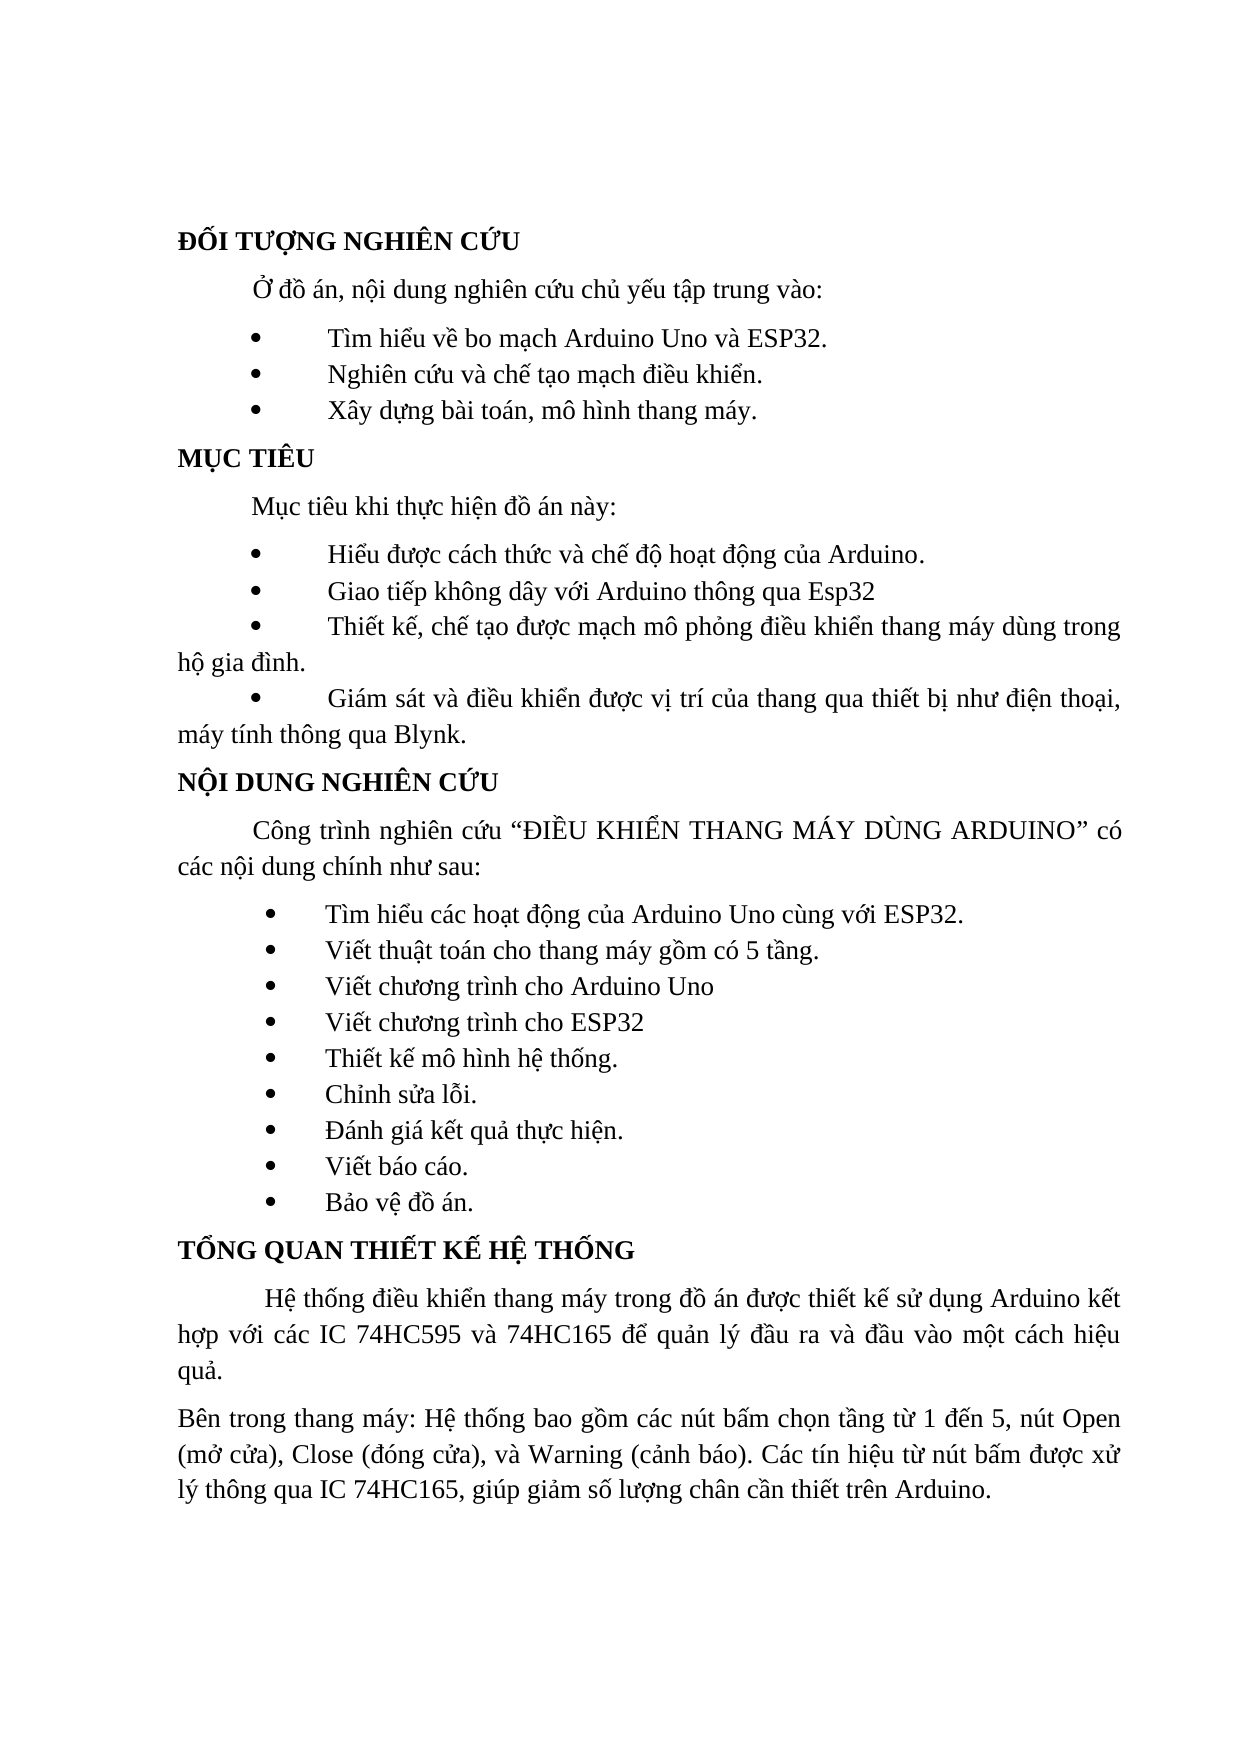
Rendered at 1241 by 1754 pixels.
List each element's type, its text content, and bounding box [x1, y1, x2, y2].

list Viết chương trình cho Arduino Uno [266, 970, 1122, 1001]
text NỘI DUNG NGHIÊN CỨU [177, 766, 1122, 797]
list Tìm hiểu các hoạt động của Arduino Uno cùng với ESP32. [266, 898, 1122, 929]
list Bảo vệ đồ án. [266, 1186, 1122, 1217]
text Hệ thống điều khiển thang máy trong đồ án được thiết kế sử dụng Arduino kết hợp với các IC 74HC595 và 74HC165 để quản lý đầu ra và đầu vào một cách hiệu quả. [177, 1282, 1122, 1385]
list Giao tiếp không dây với Arduino thông qua Esp32 [177, 574, 1122, 606]
list Đánh giá kết quả thực hiện. [266, 1114, 1122, 1145]
list Viết chương trình cho ESP32 [266, 1006, 1122, 1037]
list Giám sát và điều khiển được vị trí của thang qua thiết bị như điện thoại, máy tính thông qua Blynk. [177, 682, 1122, 749]
text Mục tiêu khi thực hiện đồ án này: [177, 490, 1122, 522]
list Viết thuật toán cho thang máy gồm có 5 tầng. [266, 934, 1122, 966]
text Công trình nghiên cứu “ĐIỀU KHIỂN THANG MÁY DÙNG ARDUINO” có các nội dung chính như sau: [177, 814, 1122, 881]
list Viết báo cáo. [266, 1150, 1122, 1181]
list Nghiên cứu và chế tạo mạch điều khiển. [177, 358, 1122, 389]
list Xây dựng bài toán, mô hình thang máy. [177, 394, 1122, 425]
list Tìm hiểu về bo mạch Arduino Uno và ESP32. [177, 322, 1122, 353]
text TỔNG QUAN THIẾT KẾ HỆ THỐNG [177, 1234, 1122, 1265]
list Chỉnh sửa lỗi. [266, 1078, 1122, 1109]
text MỤC TIÊU [177, 442, 1122, 473]
list Thiết kế mô hình hệ thống. [266, 1042, 1122, 1073]
text Bên trong thang máy: Hệ thống bao gồm các nút bấm chọn tầng từ 1 đến 5, nút Open (mở cửa), Close (đóng cửa), và Warning (cảnh báo). Các tín hiệu từ nút bấm được xử lý thông qua IC 74HC165, giúp giảm số lượng chân cần thiết trên Arduino. [177, 1402, 1122, 1505]
text Ở đồ án, nội dung nghiên cứu chủ yếu tập trung vào: [177, 274, 1122, 305]
list Hiểu được cách thức và chế độ hoạt động của Arduino. [177, 539, 1122, 570]
text ĐỐI TƯỢNG NGHIÊN CỨU [177, 225, 1122, 257]
list Thiết kế, chế tạo được mạch mô phỏng điều khiển thang máy dùng trong hộ gia đình. [177, 611, 1122, 677]
